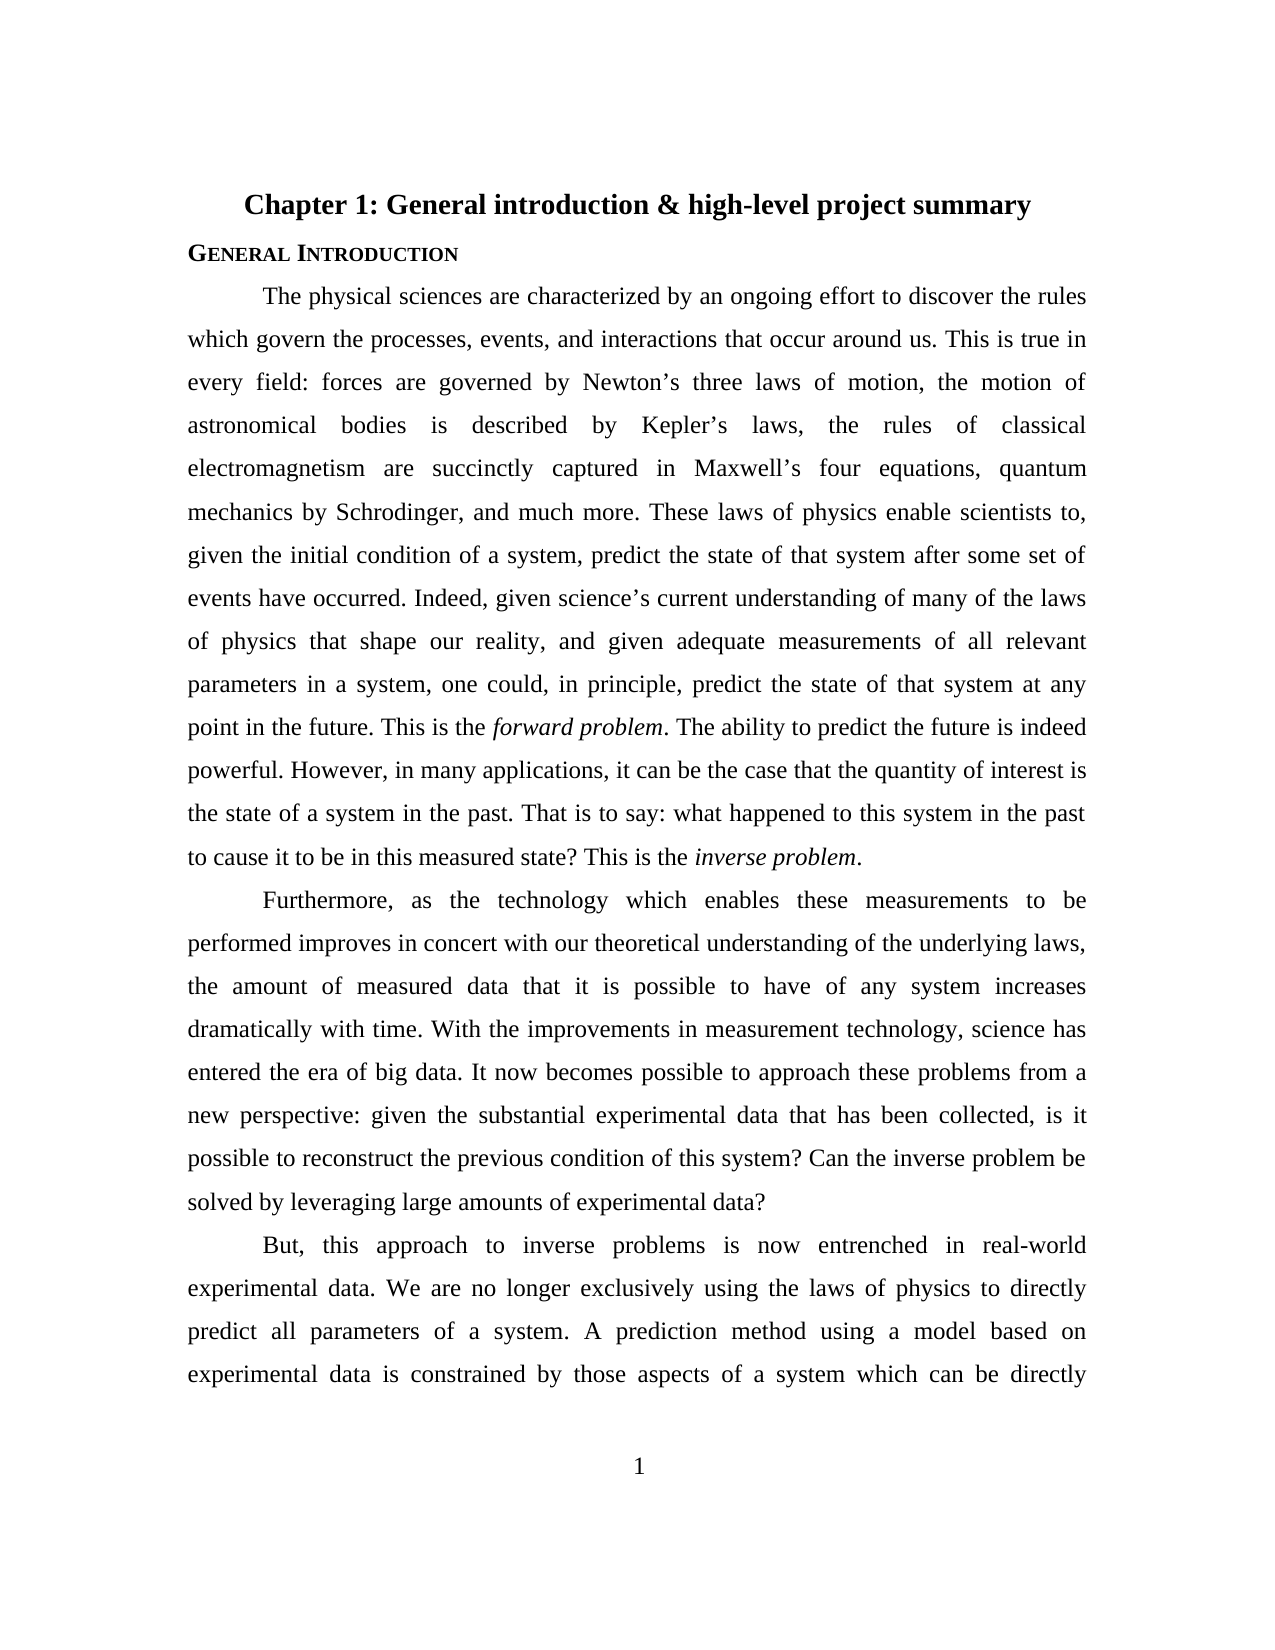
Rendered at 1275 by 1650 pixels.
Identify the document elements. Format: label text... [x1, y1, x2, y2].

subtitle Chapter 1: General introduction & high-level project summary [187, 187, 1087, 221]
text The physical sciences are characterized by an ongoing effort to discover the rules which govern the processes, events, and interactions that occur around us. This is true in every field: forces are governed by Newton’s three laws of motion, the motion of astronomical bodies is described by Kepler’s laws, the rules of classical electromagnetism are succinctly captured in Maxwell’s four equations, quantum mechanics by Schrodinger, and much more. These laws of physics enable scientists to, given the initial condition of a system, predict the state of that system after some set of events have occurred. Indeed, given science’s current understanding of many of the laws of physics that shape our reality, and given adequate measurements of all relevant parameters in a system, one could, in principle, predict the state of that system at any point in the future. This is the forward problem. The ability to predict the future is indeed powerful. However, in many applications, it can be the case that the quantity of interest is the state of a system in the past. That is to say: what happened to this system in the past to cause it to be in this measured state? This is the inverse problem. [187, 281, 1087, 870]
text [187, 1230, 1087, 1388]
subtitle General Introduction [187, 238, 1087, 267]
text Furthermore, as the technology which enables these measurements to be performed improves in concert with our theoretical understanding of the underlying laws, the amount of measured data that it is possible to have of any system increases dramatically with time. With the improvements in measurement technology, science has entered the era of big data. It now becomes possible to approach these problems from a new perspective: given the substantial experimental data that has been collected, is it possible to reconstruct the previous condition of this system? Can the inverse problem be solved by leveraging large amounts of experimental data? [187, 885, 1087, 1215]
